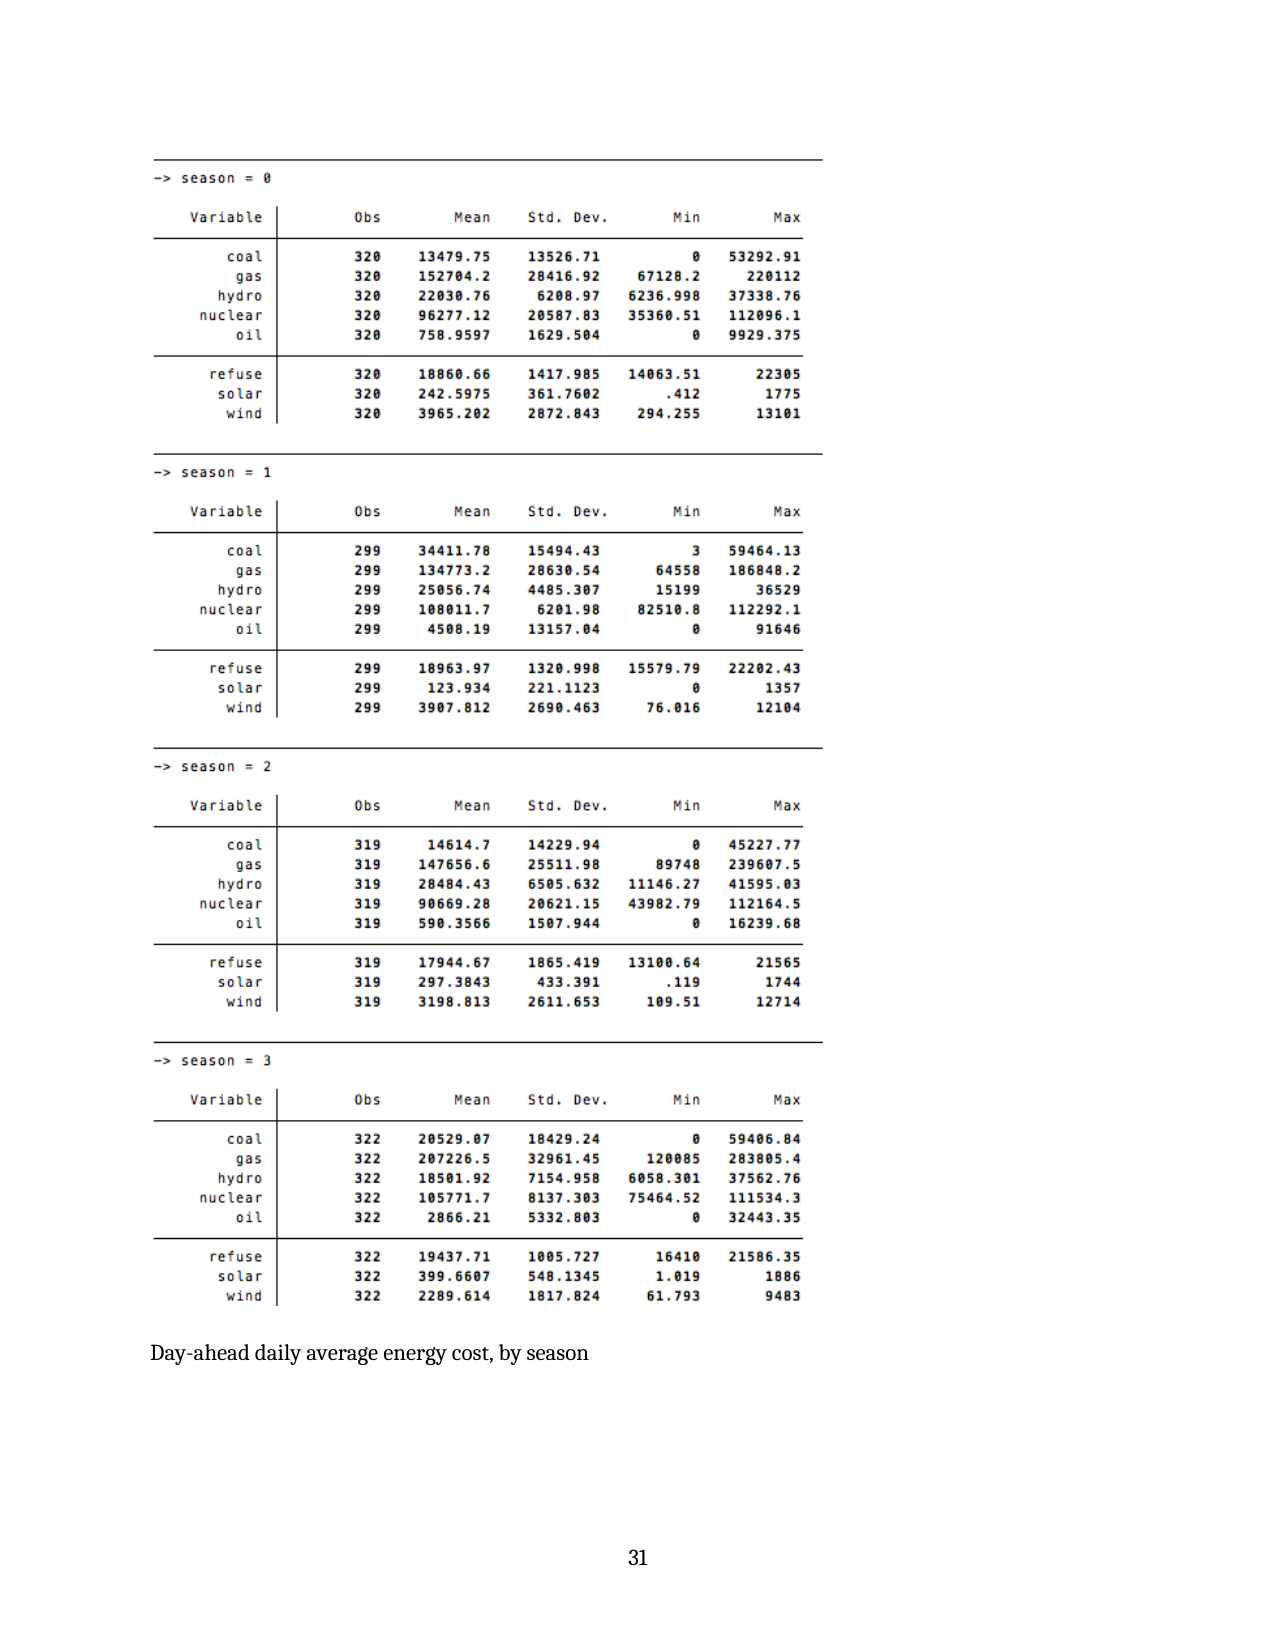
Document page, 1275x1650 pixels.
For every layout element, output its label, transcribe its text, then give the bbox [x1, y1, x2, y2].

picture [150, 150, 823, 1306]
text Day-ahead daily average energy cost, by season [150, 1339, 1125, 1366]
